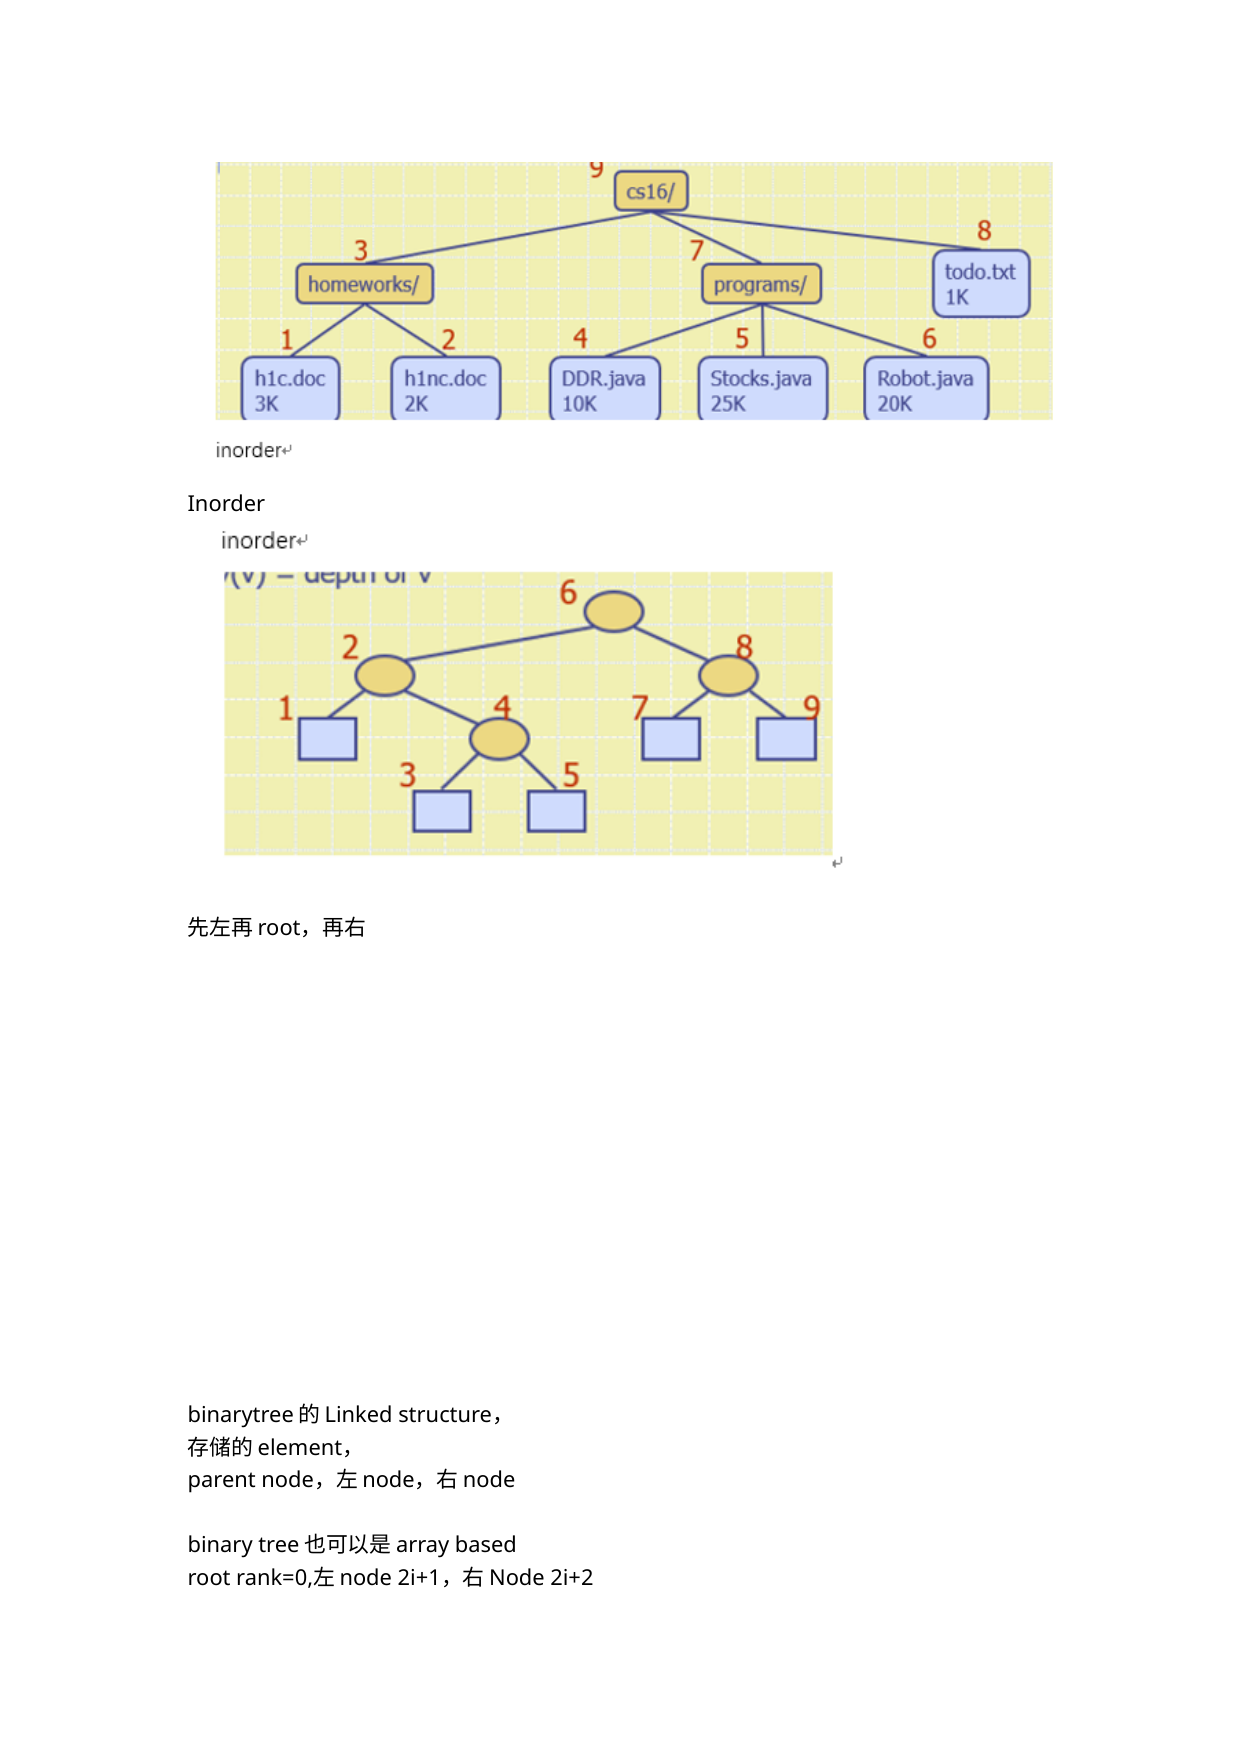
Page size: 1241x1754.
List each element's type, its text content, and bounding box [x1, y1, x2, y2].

text Inorder [187, 487, 1053, 519]
text 存储的element， [187, 1429, 1053, 1462]
text parent node，左node，右node [187, 1462, 1053, 1494]
picture [187, 162, 1053, 467]
text 先左再root，再右 [187, 909, 1053, 942]
text binarytree的Linked structure， [187, 1397, 1053, 1429]
text root rank=0,左node 2i+1，右Node 2i+2 [187, 1559, 1053, 1592]
text binary tree也可以是array based [187, 1527, 1053, 1559]
picture [187, 519, 944, 893]
